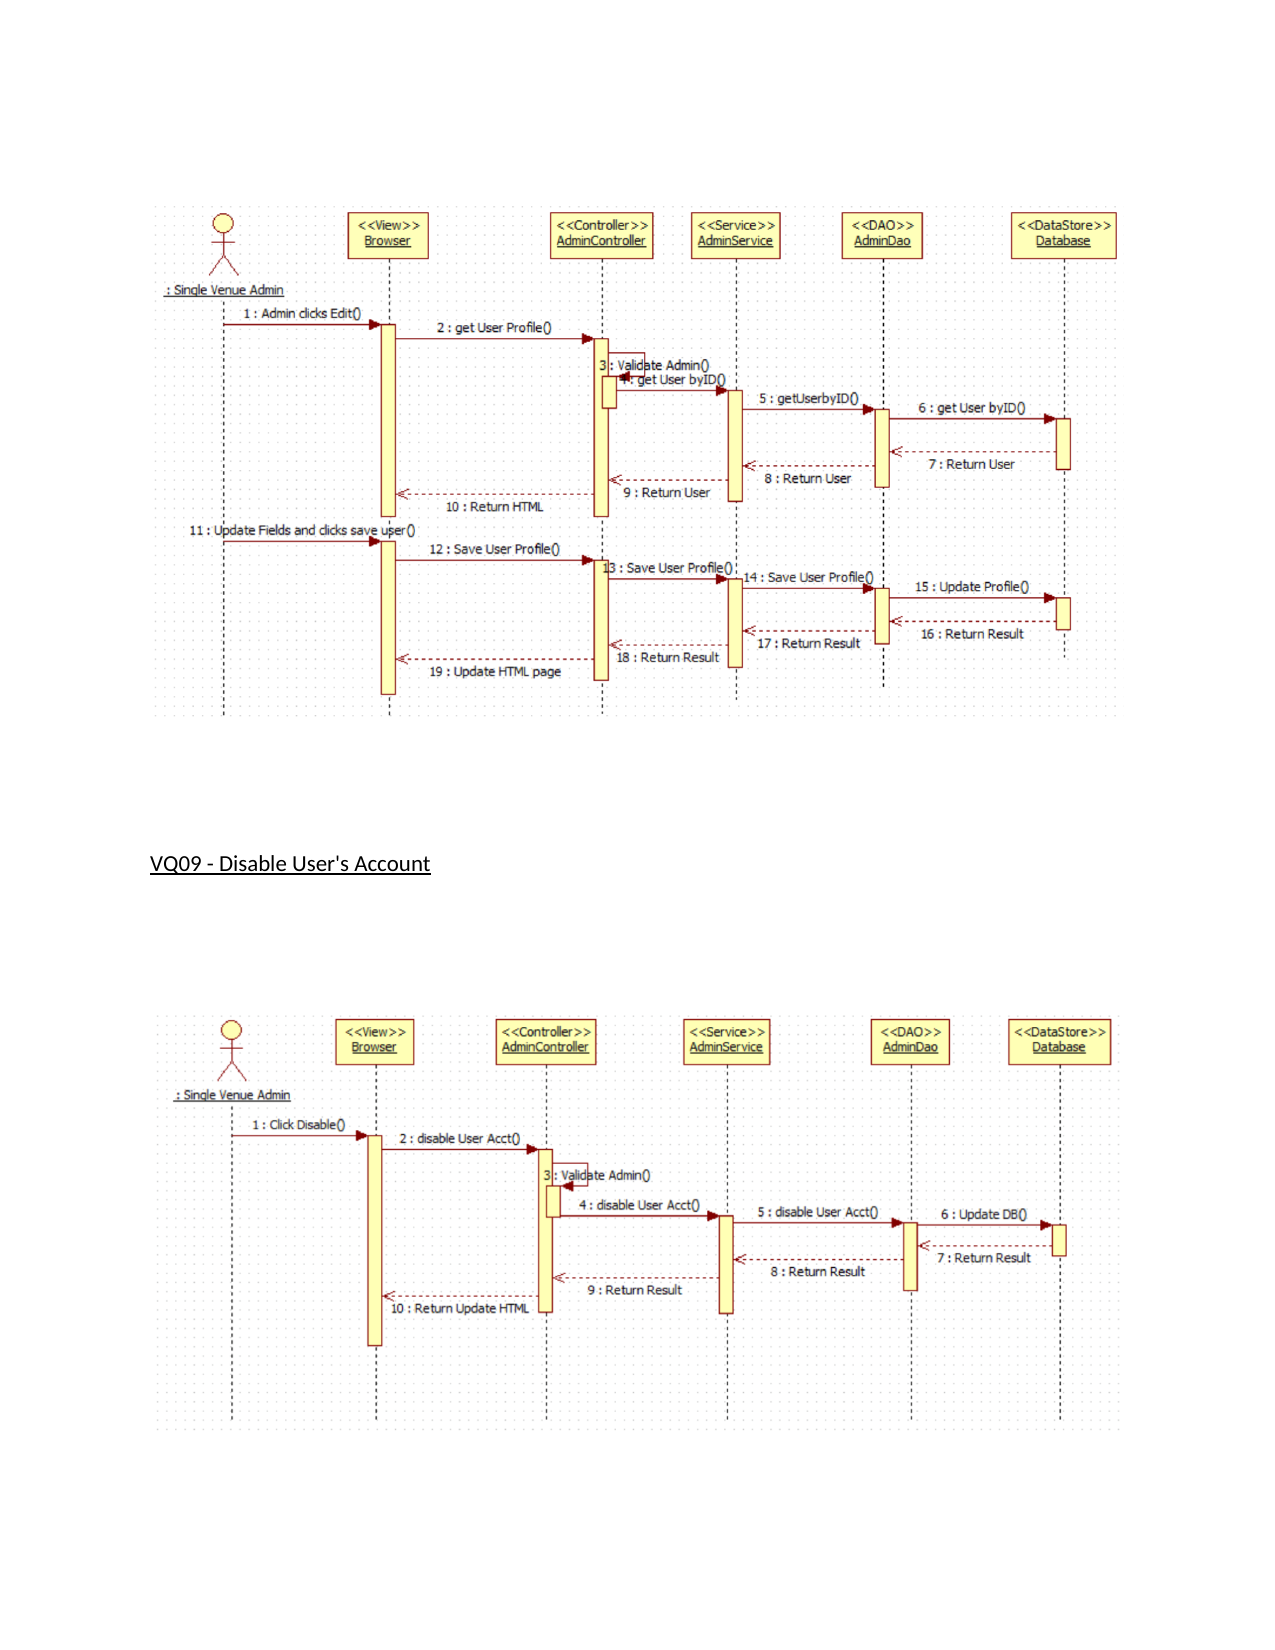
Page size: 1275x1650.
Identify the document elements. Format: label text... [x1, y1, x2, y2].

text VQ09 - Disable User's Account [150, 849, 1125, 877]
picture [150, 1008, 1124, 1437]
picture [150, 203, 1124, 718]
